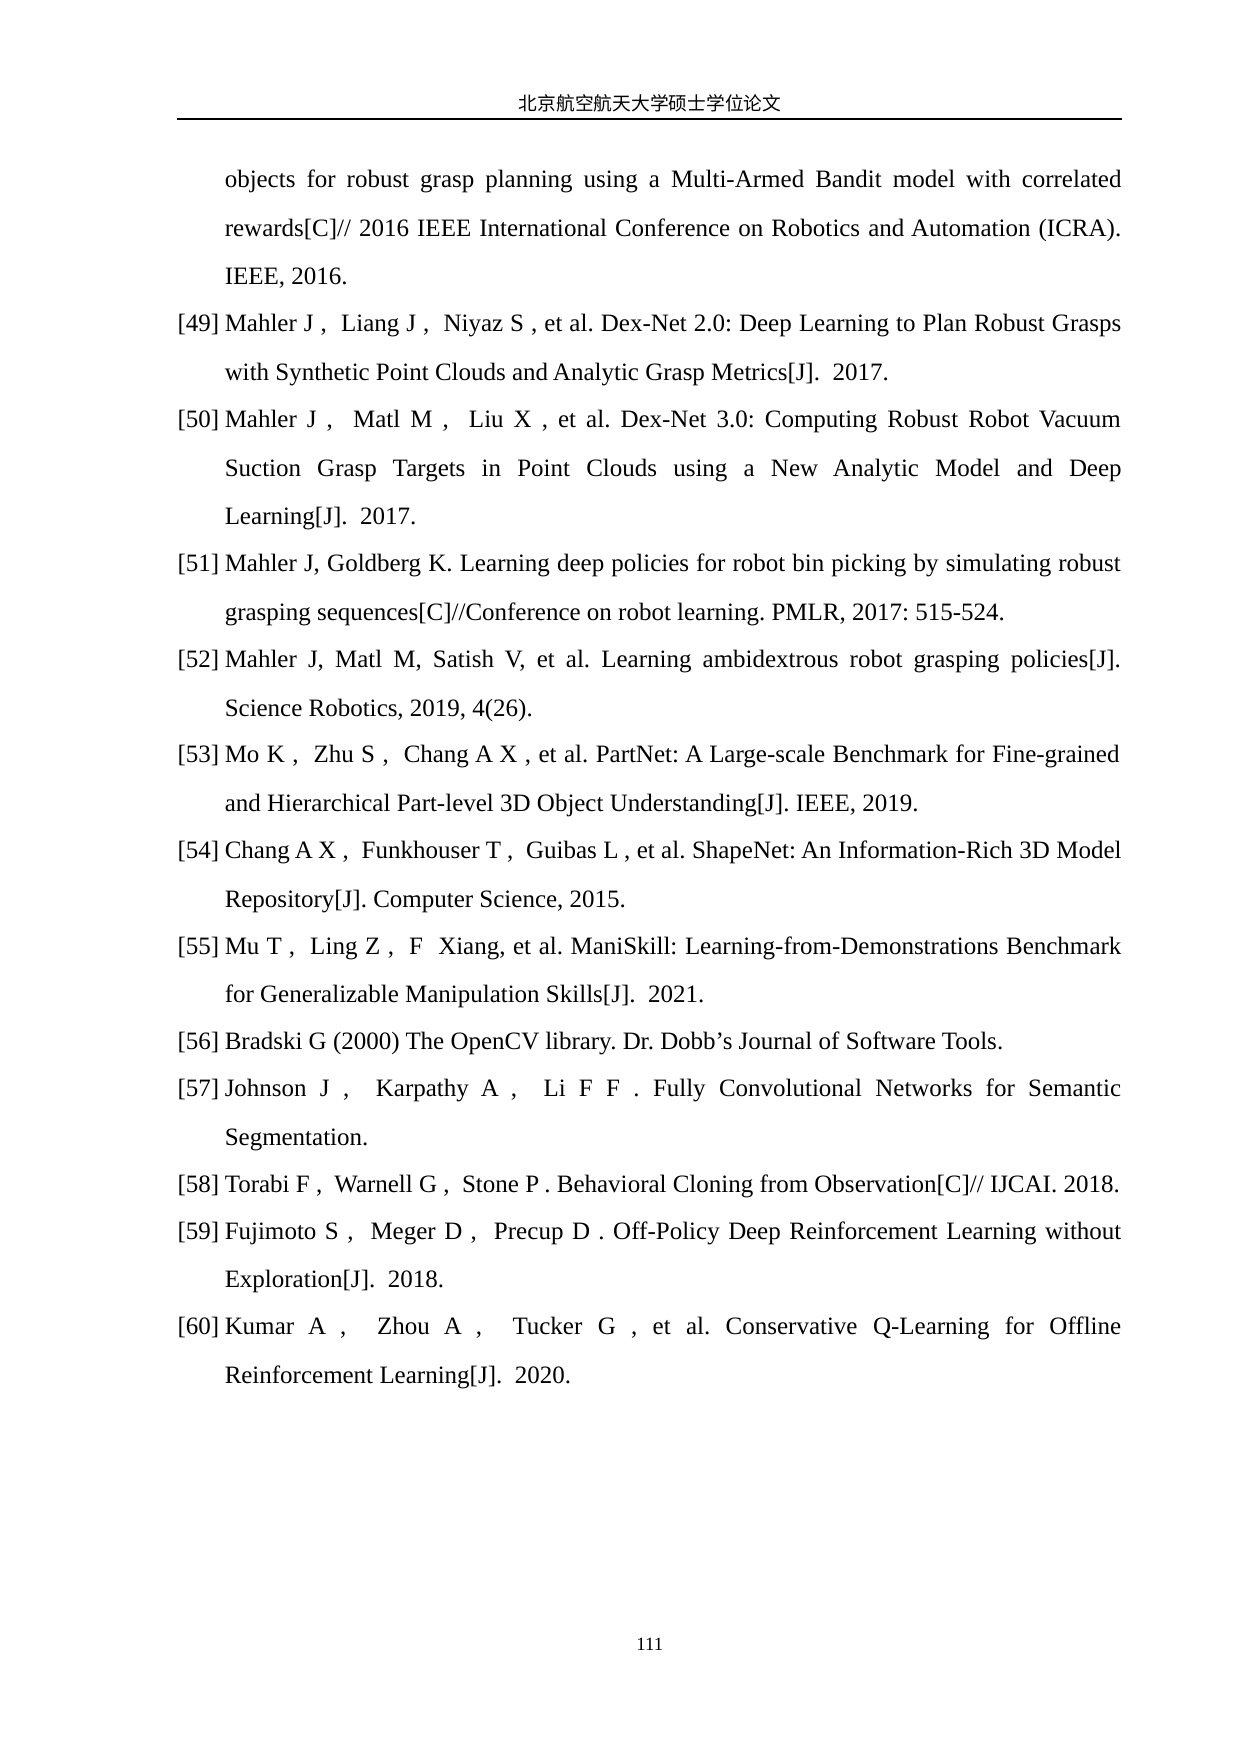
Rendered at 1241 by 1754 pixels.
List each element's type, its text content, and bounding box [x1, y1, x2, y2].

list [177, 162, 1122, 292]
list Kumar A , Zhou A , Tucker G , et al. Conservative Q-Learning for Offline Reinforcement Learning[J]. 2020. [177, 1309, 1122, 1391]
list Mu T , Ling Z , F Xiang, et al. ManiSkill: Learning-from-Demonstrations Benchmark for Generalizable Manipulation Skills[J]. 2021. [177, 929, 1122, 1010]
list Johnson J , Karpathy A , Li F F . Fully Convolutional Networks for Semantic Segmentation. [177, 1071, 1122, 1153]
list Mahler J , Matl M , Liu X , et al. Dex-Net 3.0: Computing Robust Robot Vacuum Suction Grasp Targets in Point Clouds using a New Analytic Model and Deep Learning[J]. 2017. [177, 402, 1122, 532]
list Mahler J, Goldberg K. Learning deep policies for robot bin picking by simulating robust grasping sequences[C]//Conference on robot learning. PMLR, 2017: 515-524. [177, 546, 1122, 628]
list Mo K , Zhu S , Chang A X , et al. PartNet: A Large-scale Benchmark for Fine-grained and Hierarchical Part-level 3D Object Understanding[J]. IEEE, 2019. [177, 738, 1122, 819]
list Torabi F , Warnell G , Stone P . Behavioral Cloning from Observation[C]// IJCAI. 2018. [177, 1167, 1122, 1199]
list Chang A X , Funkhouser T , Guibas L , et al. ShapeNet: An Information-Rich 3D Model Repository[J]. Computer Science, 2015. [177, 833, 1122, 914]
list Mahler J , Liang J , Niyaz S , et al. Dex-Net 2.0: Deep Learning to Plan Robust Grasps with Synthetic Point Clouds and Analytic Grasp Metrics[J]. 2017. [177, 306, 1122, 388]
list Mahler J, Matl M, Satish V, et al. Learning ambidextrous robot grasping policies[J]. Science Robotics, 2019, 4(26). [177, 642, 1122, 723]
list Bradski G (2000) The OpenCV library. Dr. Dobb’s Journal of Software Tools. [177, 1024, 1122, 1057]
list Fujimoto S , Meger D , Precup D . Off-Policy Deep Reinforcement Learning without Exploration[J]. 2018. [177, 1214, 1122, 1295]
